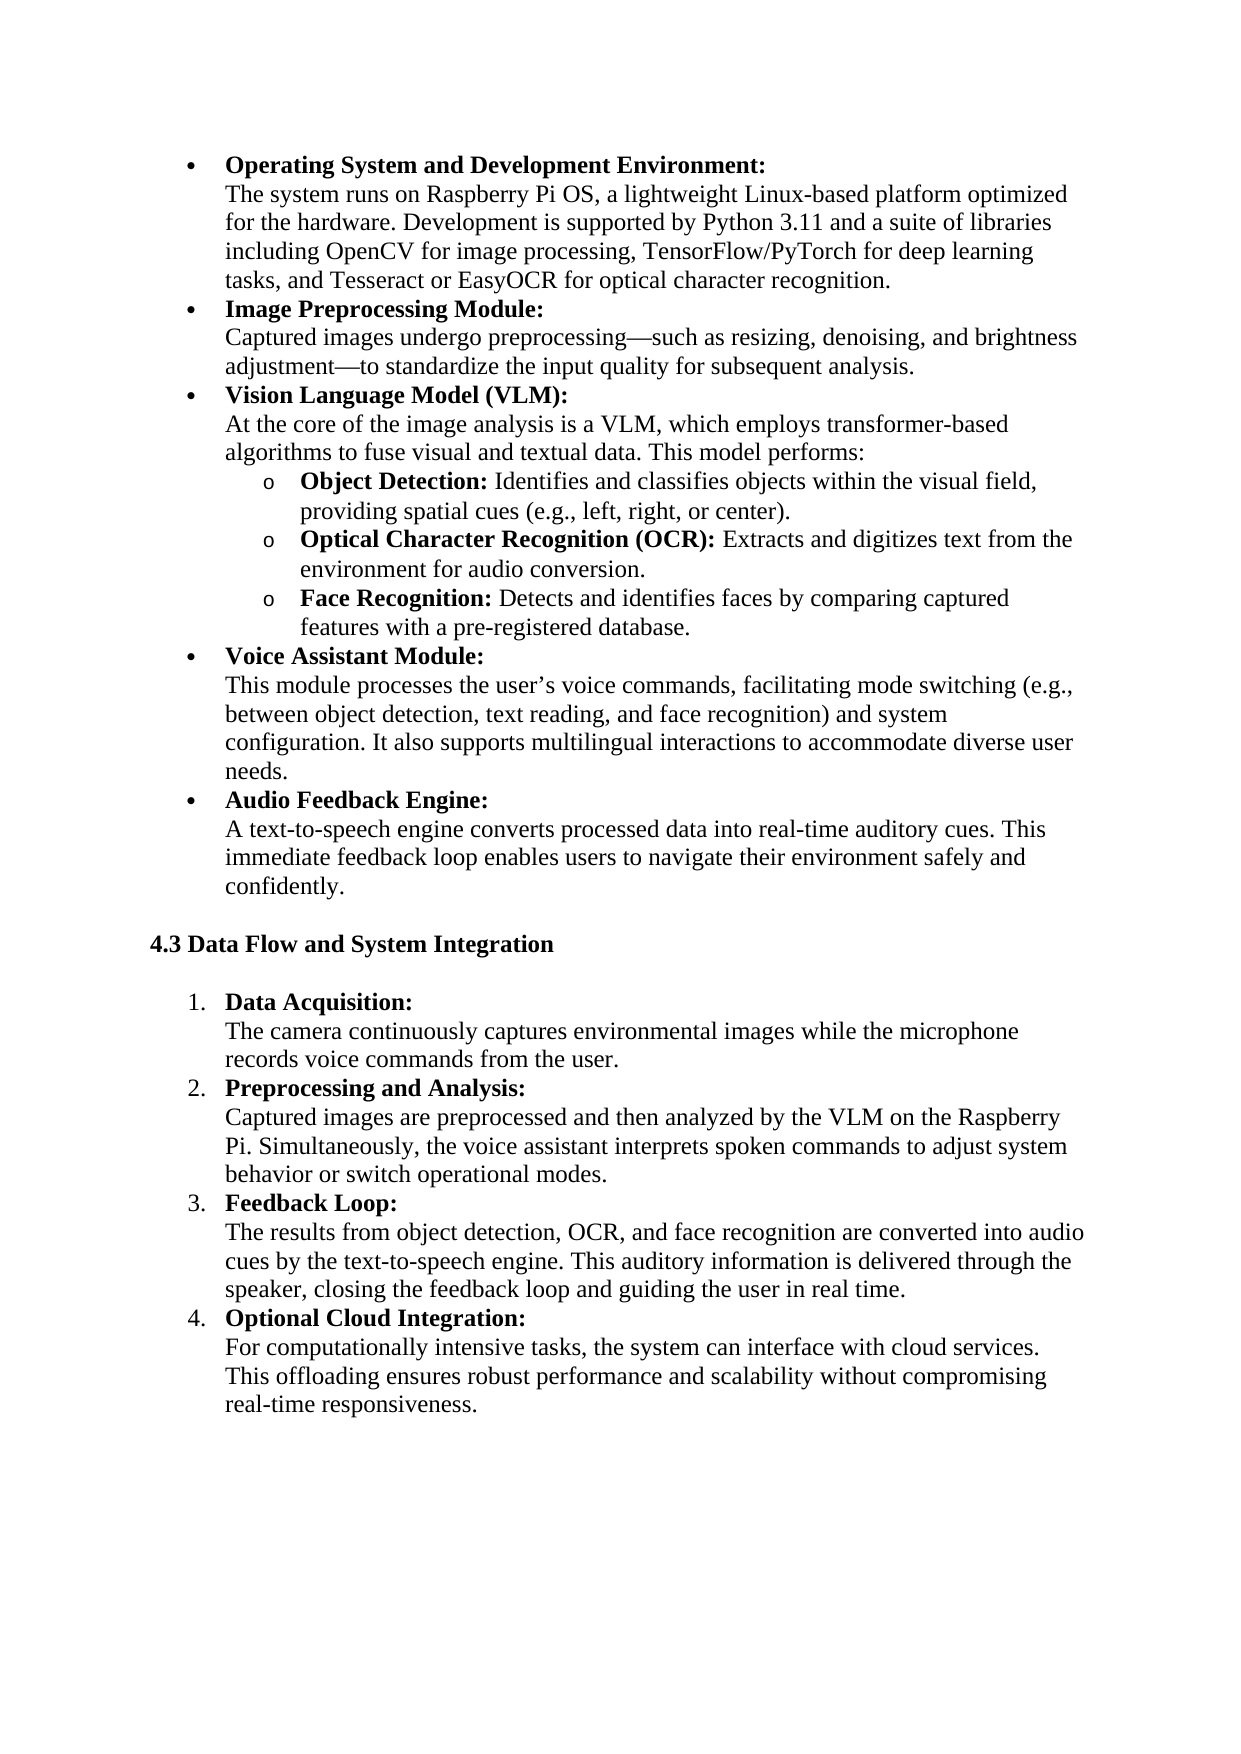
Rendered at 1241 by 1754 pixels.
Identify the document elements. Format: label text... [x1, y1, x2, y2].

list Operating System and Development Environment: The system runs on Raspberry Pi OS, a lightweight Linux-based platform optimized for the hardware. Development is supported by Python 3.11 and a suite of libraries including OpenCV for image processing, TensorFlow/PyTorch for deep learning tasks, and Tesseract or EasyOCR for optical character recognition. [187, 150, 1090, 294]
list Audio Feedback Engine: A text-to-speech engine converts processed data into real-time auditory cues. This immediate feedback loop enables users to navigate their environment safely and confidently. [187, 785, 1090, 900]
list Voice Assistant Module: This module processes the user’s voice commands, facilitating mode switching (e.g., between object detection, text reading, and face recognition) and system configuration. It also supports multilingual interactions to accommodate diverse user needs. [187, 641, 1090, 785]
list Vision Language Model (VLM): At the core of the image analysis is a VLM, which employs transformer-based algorithms to fuse visual and textual data. This model performs: [187, 380, 1090, 466]
list Optional Cloud Integration: For computationally intensive tasks, the system can interface with cloud services. This offloading ensures robust performance and scalability without compromising real-time responsiveness. [187, 1303, 1090, 1418]
list Preprocessing and Analysis: Captured images are preprocessed and then analyzed by the VLM on the Raspberry Pi. Simultaneously, the voice assistant interprets spoken commands to adjust system behavior or switch operational modes. [187, 1073, 1090, 1188]
text 4.3 Data Flow and System Integration [150, 929, 1090, 958]
list Feedback Loop: The results from object detection, OCR, and face recognition are converted into audio cues by the text-to-speech engine. This auditory information is delivered through the speaker, closing the feedback loop and guiding the user in real time. [187, 1188, 1090, 1303]
list Optical Character Recognition (OCR): Extracts and digitizes text from the environment for audio conversion. [262, 524, 1090, 583]
list Object Detection: Identifies and classifies objects within the visual field, providing spatial cues (e.g., left, right, or center). [262, 466, 1090, 524]
list Data Acquisition: The camera continuously captures environmental images while the microphone records voice commands from the user. [187, 987, 1090, 1073]
list Image Preprocessing Module: Captured images undergo preprocessing—such as resizing, denoising, and brightness adjustment—to standardize the input quality for subsequent analysis. [187, 294, 1090, 380]
list Face Recognition: Detects and identifies faces by comparing captured features with a pre-registered database. [262, 583, 1090, 641]
